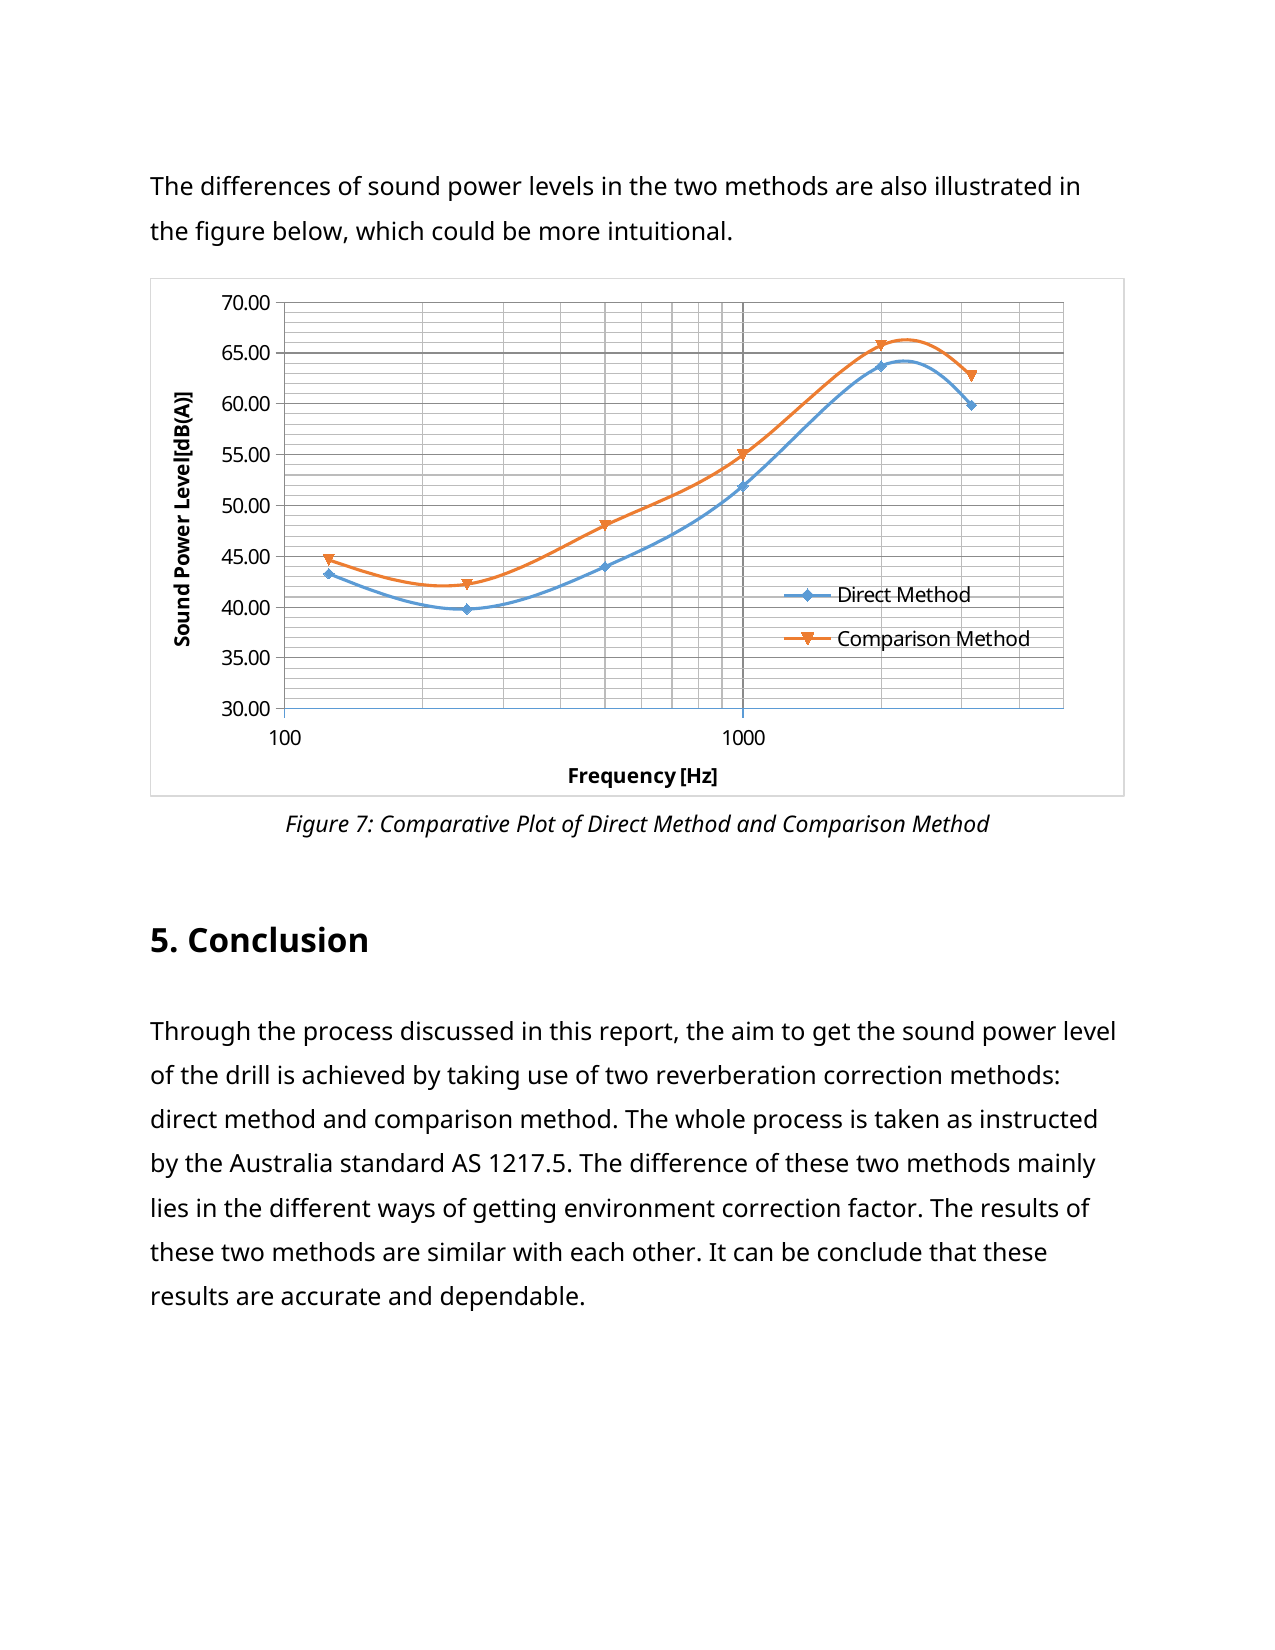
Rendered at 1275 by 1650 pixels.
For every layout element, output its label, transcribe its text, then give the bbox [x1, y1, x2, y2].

text Figure 7: Comparative Plot of Direct Method and Comparison Method [150, 802, 1125, 846]
text Through the process discussed in this report, the aim to get the sound power level of the drill is achieved by taking use of two reverberation correction methods: direct method and comparison method. The whole process is taken as instructed by the Australia standard AS 1217.5. The difference of these two methods mainly lies in the different ways of getting environment correction factor. The results of these two methods are similar with each other. It can be conclude that these results are accurate and dependable. [150, 1009, 1125, 1317]
subtitle 5. Conclusion [150, 896, 1125, 984]
text The differences of sound power levels in the two methods are also illustrated in the figure below, which could be more intuitional. [150, 164, 1125, 252]
